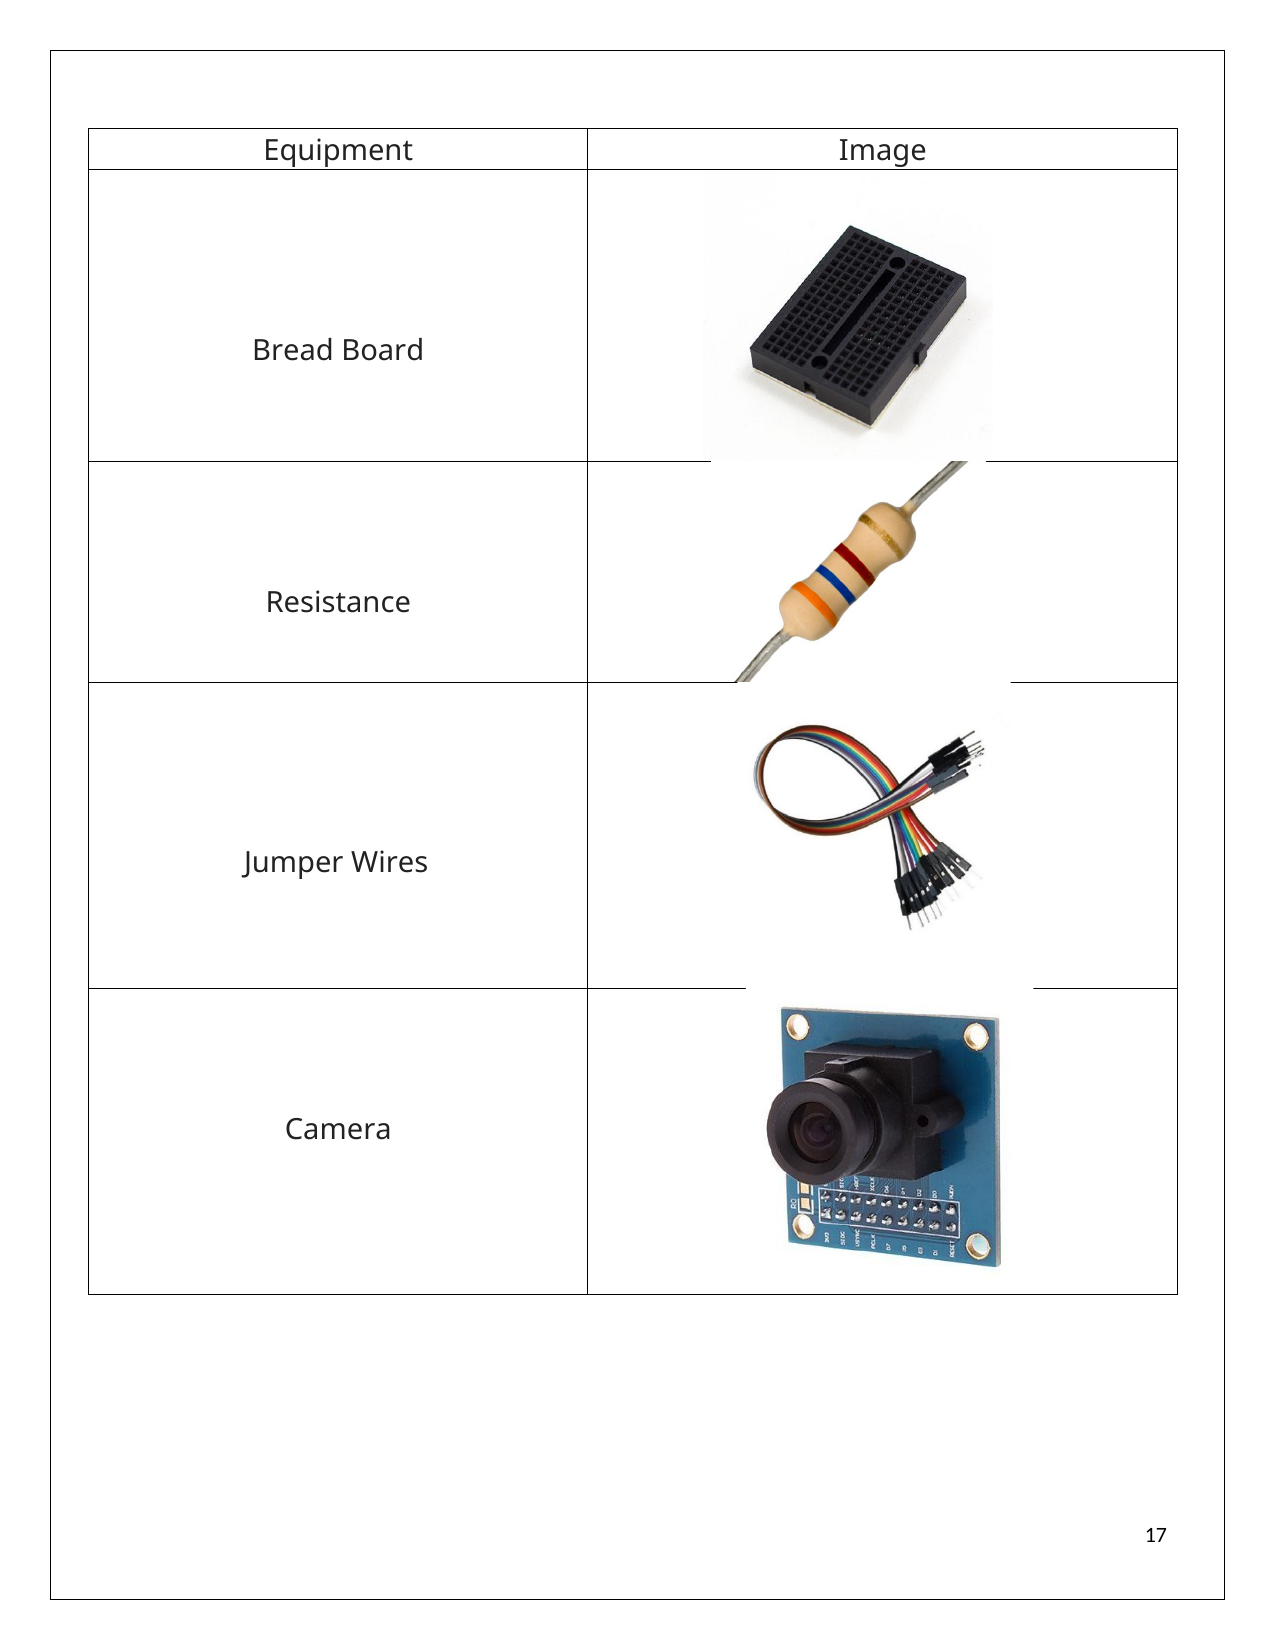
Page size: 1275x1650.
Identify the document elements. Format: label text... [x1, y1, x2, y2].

picture [745, 988, 1034, 1277]
table_cell Camera [89, 989, 587, 1294]
table_cell Bread Board [89, 170, 587, 461]
table_cell Jumper Wires [89, 683, 587, 988]
table_cell [588, 462, 711, 682]
table_cell [588, 683, 1177, 988]
table_cell Resistance [89, 462, 587, 682]
table_header Equipment [89, 129, 587, 169]
table_cell [987, 462, 1177, 682]
picture [702, 170, 1011, 957]
table_cell [588, 989, 1177, 1294]
table_cell [994, 170, 1177, 461]
table_header Image [588, 129, 1177, 169]
table_cell [588, 170, 702, 461]
